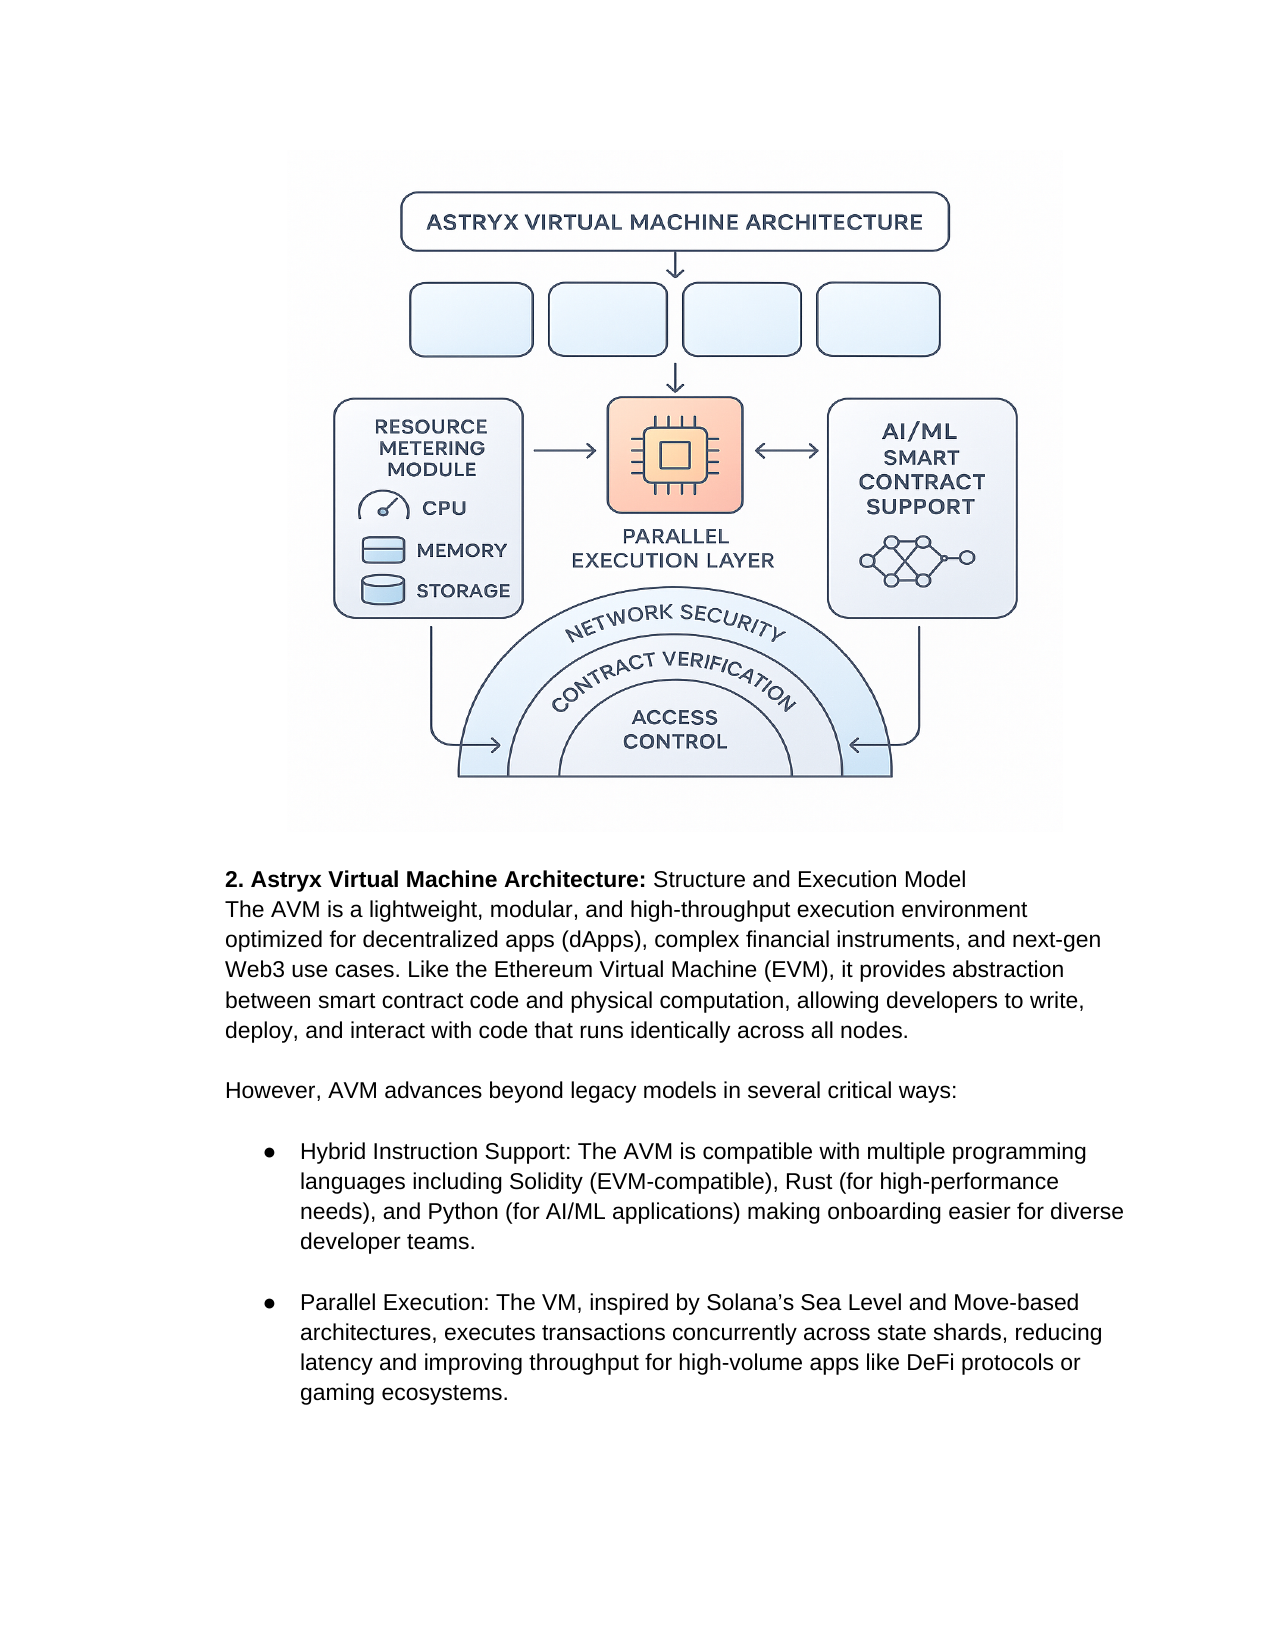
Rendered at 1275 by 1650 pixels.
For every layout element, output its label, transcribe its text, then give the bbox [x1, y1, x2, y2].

text The AVM is a lightweight, modular, and high-throughput execution environment optimized for decentralized apps (dApps), complex financial instruments, and next-gen Web3 use cases. Like the Ethereum Virtual Machine (EVM), it provides abstraction between smart contract code and physical computation, allowing developers to write, deploy, and interact with code that runs identically across all nodes. [225, 896, 1125, 1043]
picture [287, 150, 1063, 832]
text 2. Astryx Virtual Machine Architecture: Structure and Execution Model [225, 866, 1125, 892]
list Hybrid Instruction Support: The AVM is compatible with multiple programming languages including Solidity (EVM-compatible), Rust (for high-performance needs), and Python (for AI/ML applications) making onboarding easier for diverse developer teams. [262, 1138, 1125, 1255]
list Parallel Execution: The VM, inspired by Solana’s Sea Level and Move-based architectures, executes transactions concurrently across state shards, reducing latency and improving throughput for high-volume apps like DeFi protocols or gaming ecosystems. [262, 1289, 1125, 1406]
text However, AVM advances beyond legacy models in several critical ways: [225, 1077, 1125, 1104]
